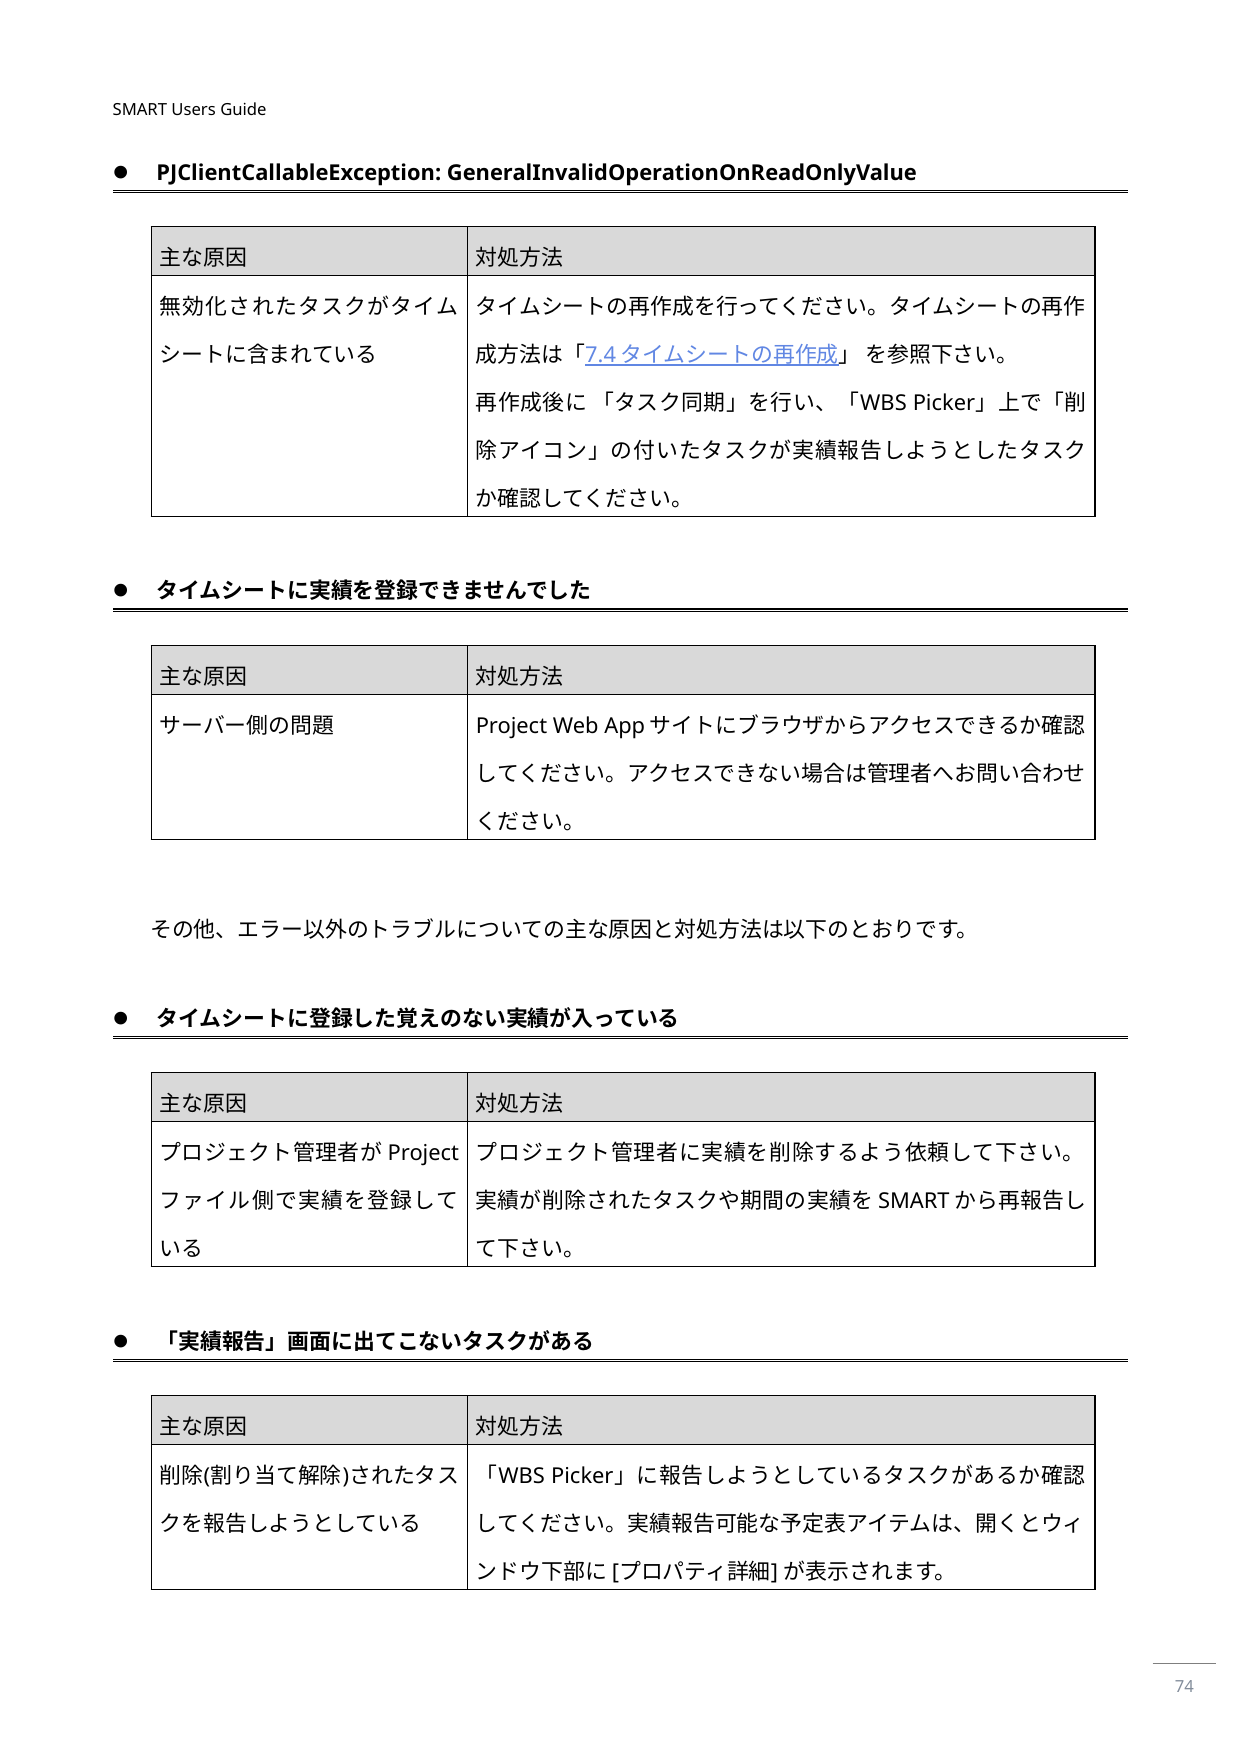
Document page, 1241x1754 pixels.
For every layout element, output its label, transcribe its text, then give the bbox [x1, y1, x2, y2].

table_header 主な原因 [152, 1396, 467, 1444]
subtitle 「実績報告」画面に出てこないタスクがある [112, 1319, 1128, 1362]
table_cell Project Web Appサイトにブラウザからアクセスできるか確認してください。アクセスできない場合は管理者へお問い合わせください。 [468, 695, 1094, 839]
subtitle タイムシートに登録した覚えのない実績が入っている [112, 996, 1128, 1039]
table_header 対処方法 [468, 1396, 1094, 1444]
table_header 対処方法 [468, 227, 1094, 275]
table_cell 「WBS Picker」に報告しようとしているタスクがあるか確認してください。実績報告可能な予定表アイテムは、開くとウィンドウ下部に [プロパティ詳細] が表示されます。 [468, 1445, 1094, 1589]
table_header 対処方法 [468, 646, 1094, 694]
table_cell 削除(割り当て解除)されたタスクを報告しようとしている [152, 1445, 467, 1589]
table_header 対処方法 [468, 1073, 1094, 1121]
table_cell タイムシートの再作成を行ってください。タイムシートの再作成方法は「7.4タイムシートの再作成」 を参照下さい。 再作成後に 「タスク同期」を行い、「WBS Picker」上で「削除アイコン」の付いたタスクが実績報告しようとしたタスクか確認してください。 [468, 276, 1094, 516]
table_cell プロジェクト管理者に実績を削除するよう依頼して下さい。実績が削除されたタスクや期間の実績をSMARTから再報告して下さい。 [468, 1122, 1094, 1266]
table_cell サーバー側の問題 [152, 695, 467, 839]
table_cell 無効化されたタスクがタイムシートに含まれている [152, 276, 467, 516]
subtitle PJClientCallableException: GeneralInvalidOperationOnReadOnlyValue [112, 150, 1128, 193]
table_header 主な原因 [152, 646, 467, 694]
subtitle タイムシートに実績を登録できませんでした [112, 569, 1128, 612]
table_header 主な原因 [152, 1073, 467, 1121]
table_cell プロジェクト管理者がProjectファイル側で実績を登録している [152, 1122, 467, 1266]
text その他、エラー以外のトラブルについての主な原因と対処方法は以下のとおりです。 [129, 911, 1128, 944]
table_header 主な原因 [152, 227, 467, 275]
